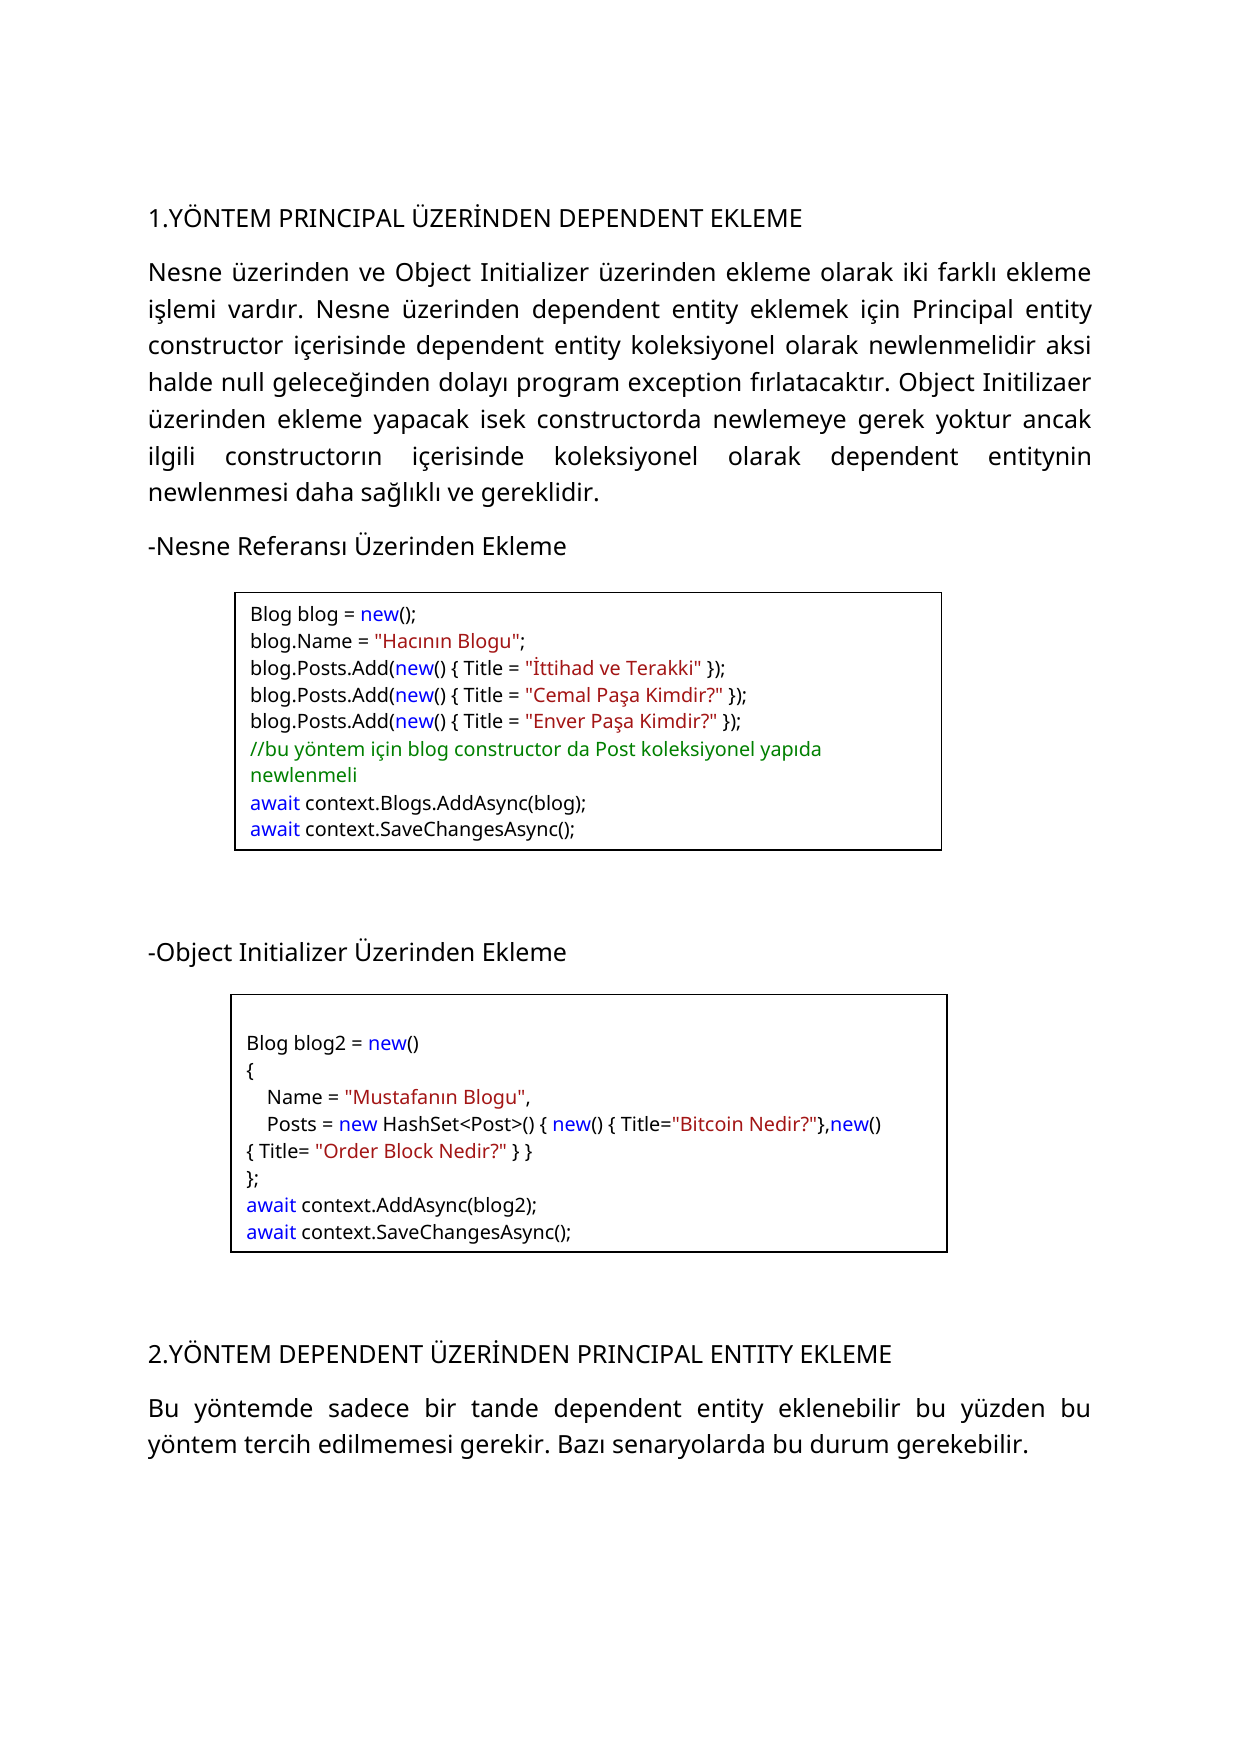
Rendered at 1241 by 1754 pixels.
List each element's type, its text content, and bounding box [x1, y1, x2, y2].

text Nesne üzerinden ve Object Initializer üzerinden ekleme olarak iki farklı ekleme işlemi vardır. Nesne üzerinden dependent entity eklemek için Principal entity constructor içerisinde dependent entity koleksiyonel olarak newlenmelidir aksi halde null geleceğinden dolayı program exception fırlatacaktır. Object Initilizaer üzerinden ekleme yapacak isek constructorda newlemeye gerek yoktur ancak ilgili constructorın içerisinde koleksiyonel olarak dependent entitynin newlenmesi daha sağlıklı ve gereklidir. [148, 254, 1093, 509]
text 2.YÖNTEM DEPENDENT ÜZERİNDEN PRINCIPAL ENTITY EKLEME [148, 1337, 1093, 1371]
text -Nesne Referansı Üzerinden Ekleme [148, 528, 1093, 563]
text -Object Initializer Üzerinden Ekleme [148, 935, 1093, 969]
text 1.YÖNTEM PRINCIPAL ÜZERİNDEN DEPENDENT EKLEME [148, 201, 1093, 235]
text Bu yöntemde sadece bir tande dependent entity eklenebilir bu yüzden bu yöntem tercih edilmemesi gerekir. Bazı senaryolarda bu durum gerekebilir. [148, 1390, 1093, 1461]
